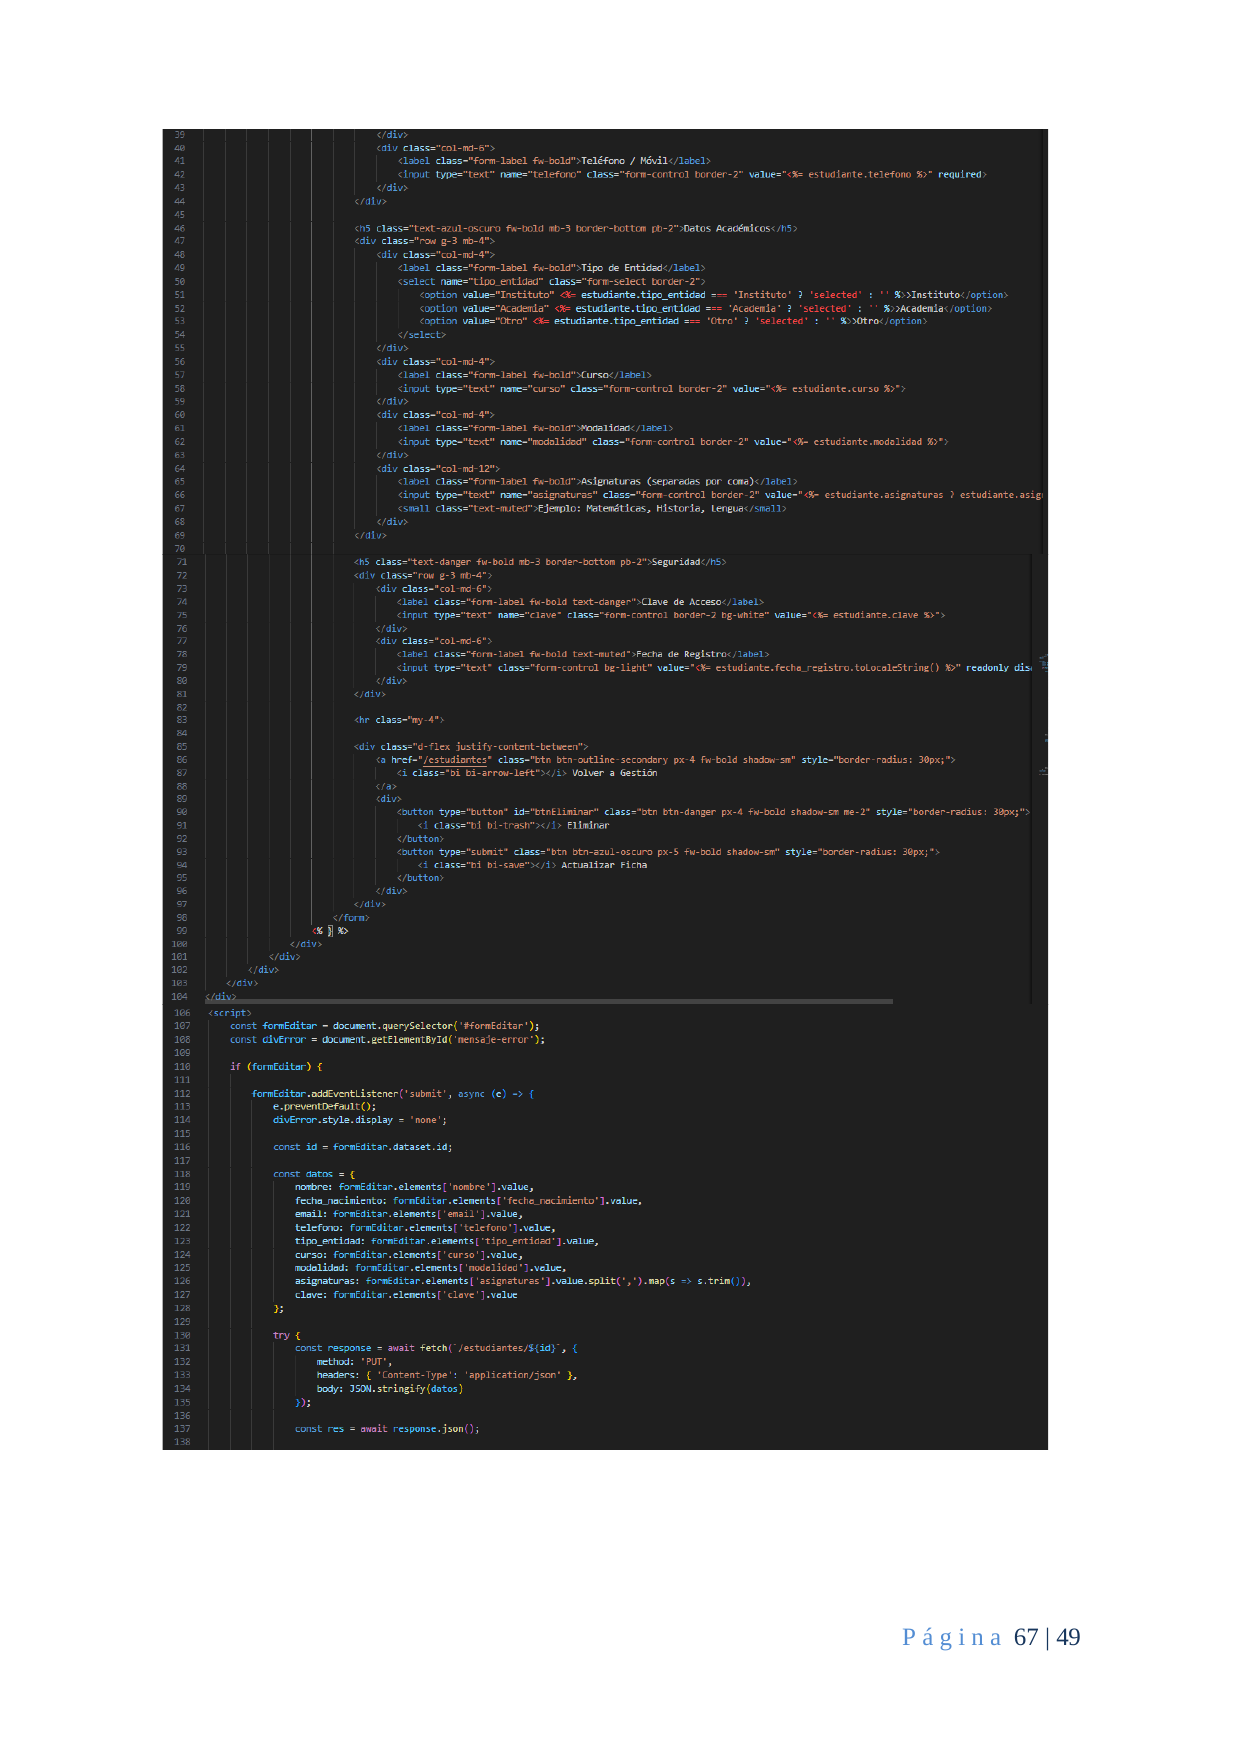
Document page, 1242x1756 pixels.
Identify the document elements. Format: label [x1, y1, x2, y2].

picture [162, 129, 1049, 1450]
